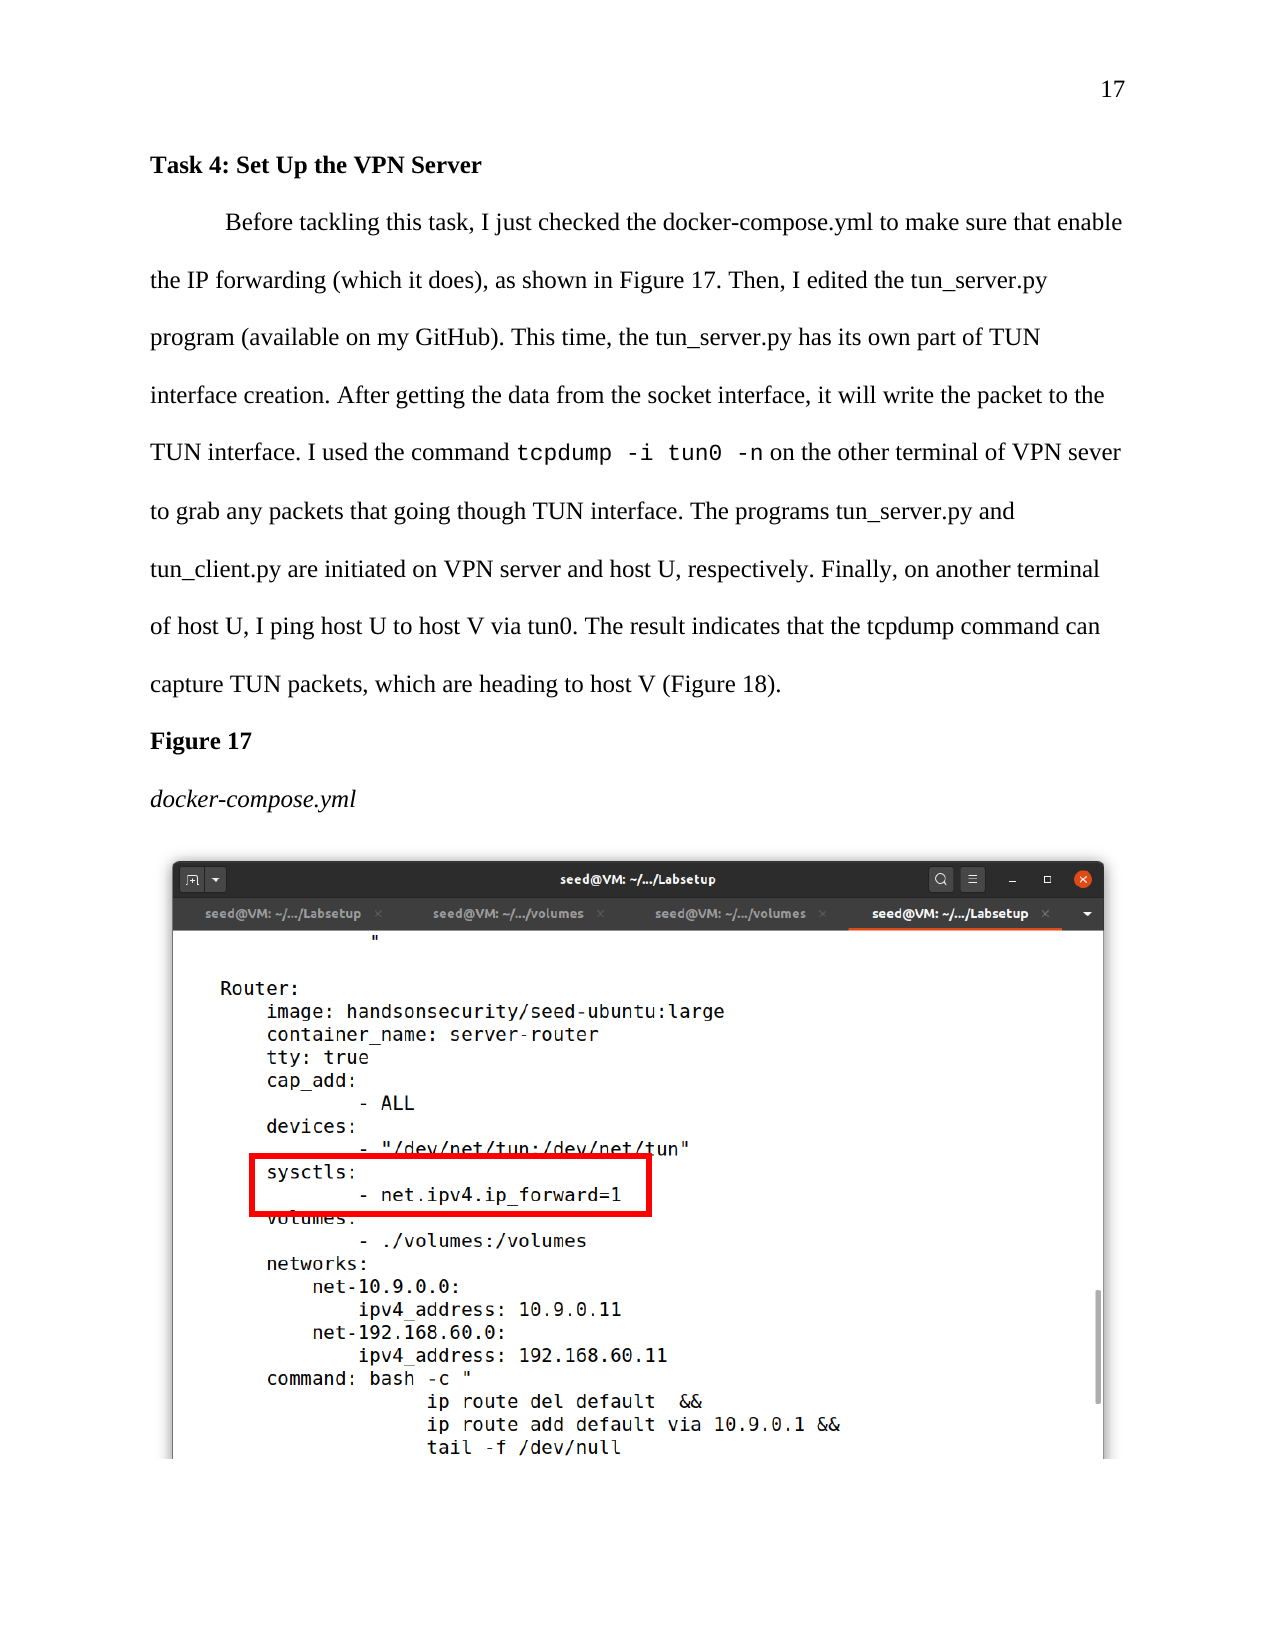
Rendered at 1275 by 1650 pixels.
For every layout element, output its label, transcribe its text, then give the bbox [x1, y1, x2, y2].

text Task 4: Set Up the VPN Server [150, 150, 1125, 179]
picture [150, 841, 1125, 1459]
text Figure 17 [150, 726, 1125, 755]
text docker-compose.yml [150, 784, 1125, 813]
text Before tackling this task, I just checked the docker-compose.yml to make sure that enable the IP forwarding (which it does), as shown in Figure 17. Then, I edited the tun_server.py program (available on my GitHub). This time, the tun_server.py has its own part of TUN interface creation. After getting the data from the socket interface, it will write the packet to the TUN interface. I used the command tcpdump -i tun0 -n on the other terminal of VPN sever to grab any packets that going though TUN interface. The programs tun_server.py and tun_client.py are initiated on VPN server and host U, respectively. Finally, on another terminal of host U, I ping host U to host V via tun0. The result indicates that the tcpdump command can capture TUN packets, which are heading to host V (Figure 18). [150, 207, 1125, 698]
